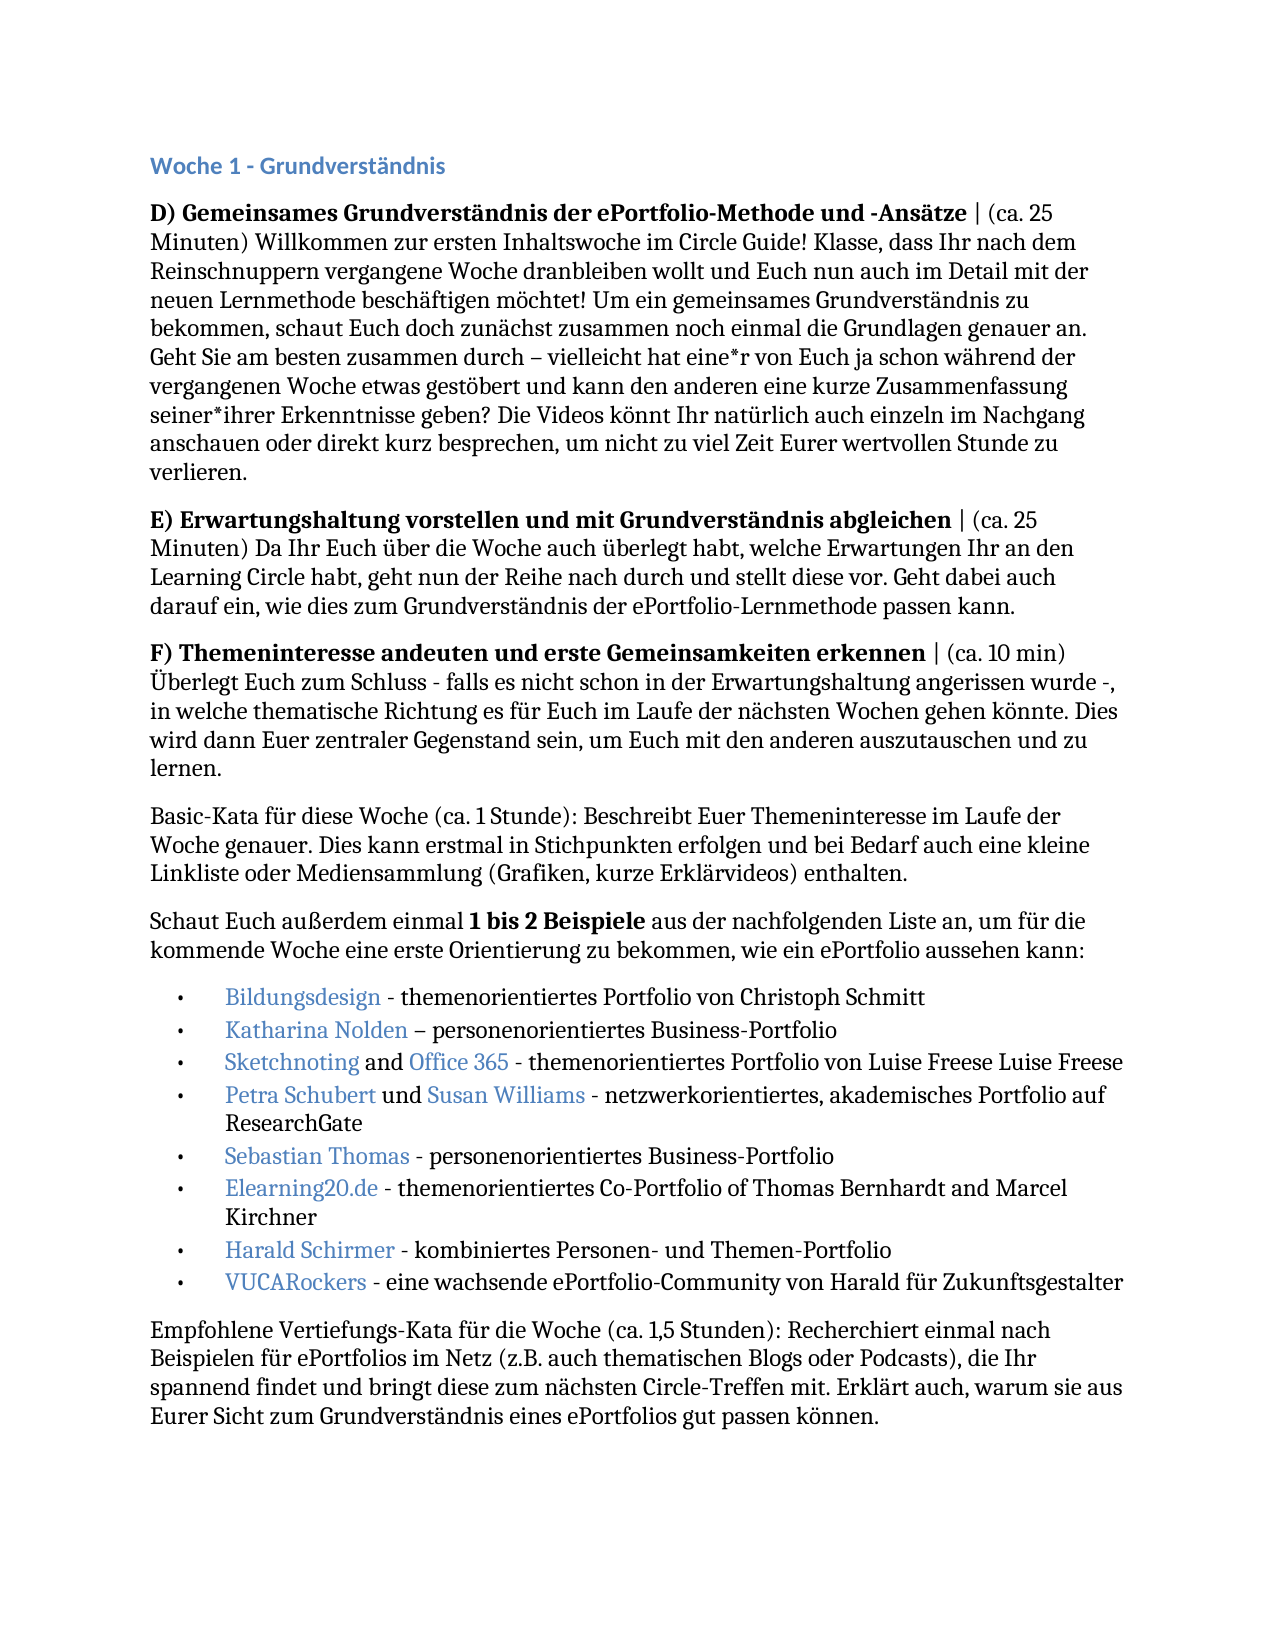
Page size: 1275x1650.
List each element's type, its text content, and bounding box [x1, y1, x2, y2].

list Petra Schubert und Susan Williams - netzwerkorientiertes, akademisches Portfolio auf ResearchGate [175, 1081, 1125, 1138]
list VUCARockers - eine wachsende ePortfolio-Community von Harald für Zukunftsgestalter [175, 1268, 1125, 1297]
text D) Gemeinsames Grundverständnis der ePortfolio-Methode und -Ansätze | (ca. 25 Minuten) Willkommen zur ersten Inhaltswoche im Circle Guide! Klasse, dass Ihr nach dem Reinschnuppern vergangene Woche dranbleiben wollt und Euch nun auch im Detail mit der neuen Lernmethode beschäftigen möchtet! Um ein gemeinsames Grundverständnis zu bekommen, schaut Euch doch zunächst zusammen noch einmal die Grundlagen genauer an. Geht Sie am besten zusammen durch – vielleicht hat eine*r von Euch ja schon während der vergangenen Woche etwas gestöbert und kann den anderen eine kurze Zusammenfassung seiner*ihrer Erkenntnisse geben? Die Videos könnt Ihr natürlich auch einzeln im Nachgang anschauen oder direkt kurz besprechen, um nicht zu viel Zeit Eurer wertvollen Stunde zu verlieren. [150, 199, 1125, 487]
text Empfohlene Vertiefungs-Kata für die Woche (ca. 1,5 Stunden): Recherchiert einmal nach Beispielen für ePortfolios im Netz (z.B. auch thematischen Blogs oder Podcasts), die Ihr spannend findet und bringt diese zum nächsten Circle-Treffen mit. Erklärt auch, warum sie aus Eurer Sicht zum Grundverständnis eines ePortfolios gut passen können. [150, 1316, 1125, 1431]
list Sketchnoting and Office 365 - themenorientiertes Portfolio von Luise Freese Luise Freese [175, 1048, 1125, 1077]
text Schaut Euch außerdem einmal 1 bis 2 Beispiele aus der nachfolgenden Liste an, um für die kommende Woche eine erste Orientierung zu bekommen, wie ein ePortfolio aussehen kann: [150, 907, 1125, 964]
subtitle Woche 1 - Grundverständnis [150, 150, 1125, 181]
text F) Themeninteresse andeuten und erste Gemeinsamkeiten erkennen | (ca. 10 min) Überlegt Euch zum Schluss - falls es nicht schon in der Erwartungshaltung angerissen wurde -, in welche thematische Richtung es für Euch im Laufe der nächsten Wochen gehen könnte. Dies wird dann Euer zentraler Gegenstand sein, um Euch mit den anderen auszutauschen und zu lernen. [150, 639, 1125, 783]
list Bildungsdesign - themenorientiertes Portfolio von Christoph Schmitt [175, 983, 1125, 1012]
list Katharina Nolden – personenorientiertes Business-Portfolio [175, 1016, 1125, 1044]
list Elearning20.de - themenorientiertes Co-Portfolio of Thomas Bernhardt and Marcel Kirchner [175, 1174, 1125, 1232]
text Basic-Kata für diese Woche (ca. 1 Stunde): Beschreibt Euer Themeninteresse im Laufe der Woche genauer. Dies kann erstmal in Stichpunkten erfolgen und bei Bedarf auch eine kleine Linkliste oder Mediensammlung (Grafiken, kurze Erklärvideos) enthalten. [150, 802, 1125, 888]
list Sebastian Thomas - personenorientiertes Business-Portfolio [175, 1142, 1125, 1171]
text E) Erwartungshaltung vorstellen und mit Grundverständnis abgleichen | (ca. 25 Minuten) Da Ihr Euch über die Woche auch überlegt habt, welche Erwartungen Ihr an den Learning Circle habt, geht nun der Reihe nach durch und stellt diese vor. Geht dabei auch darauf ein, wie dies zum Grundverständnis der ePortfolio-Lernmethode passen kann. [150, 506, 1125, 621]
list Harald Schirmer - kombiniertes Personen- und Themen-Portfolio [175, 1236, 1125, 1264]
